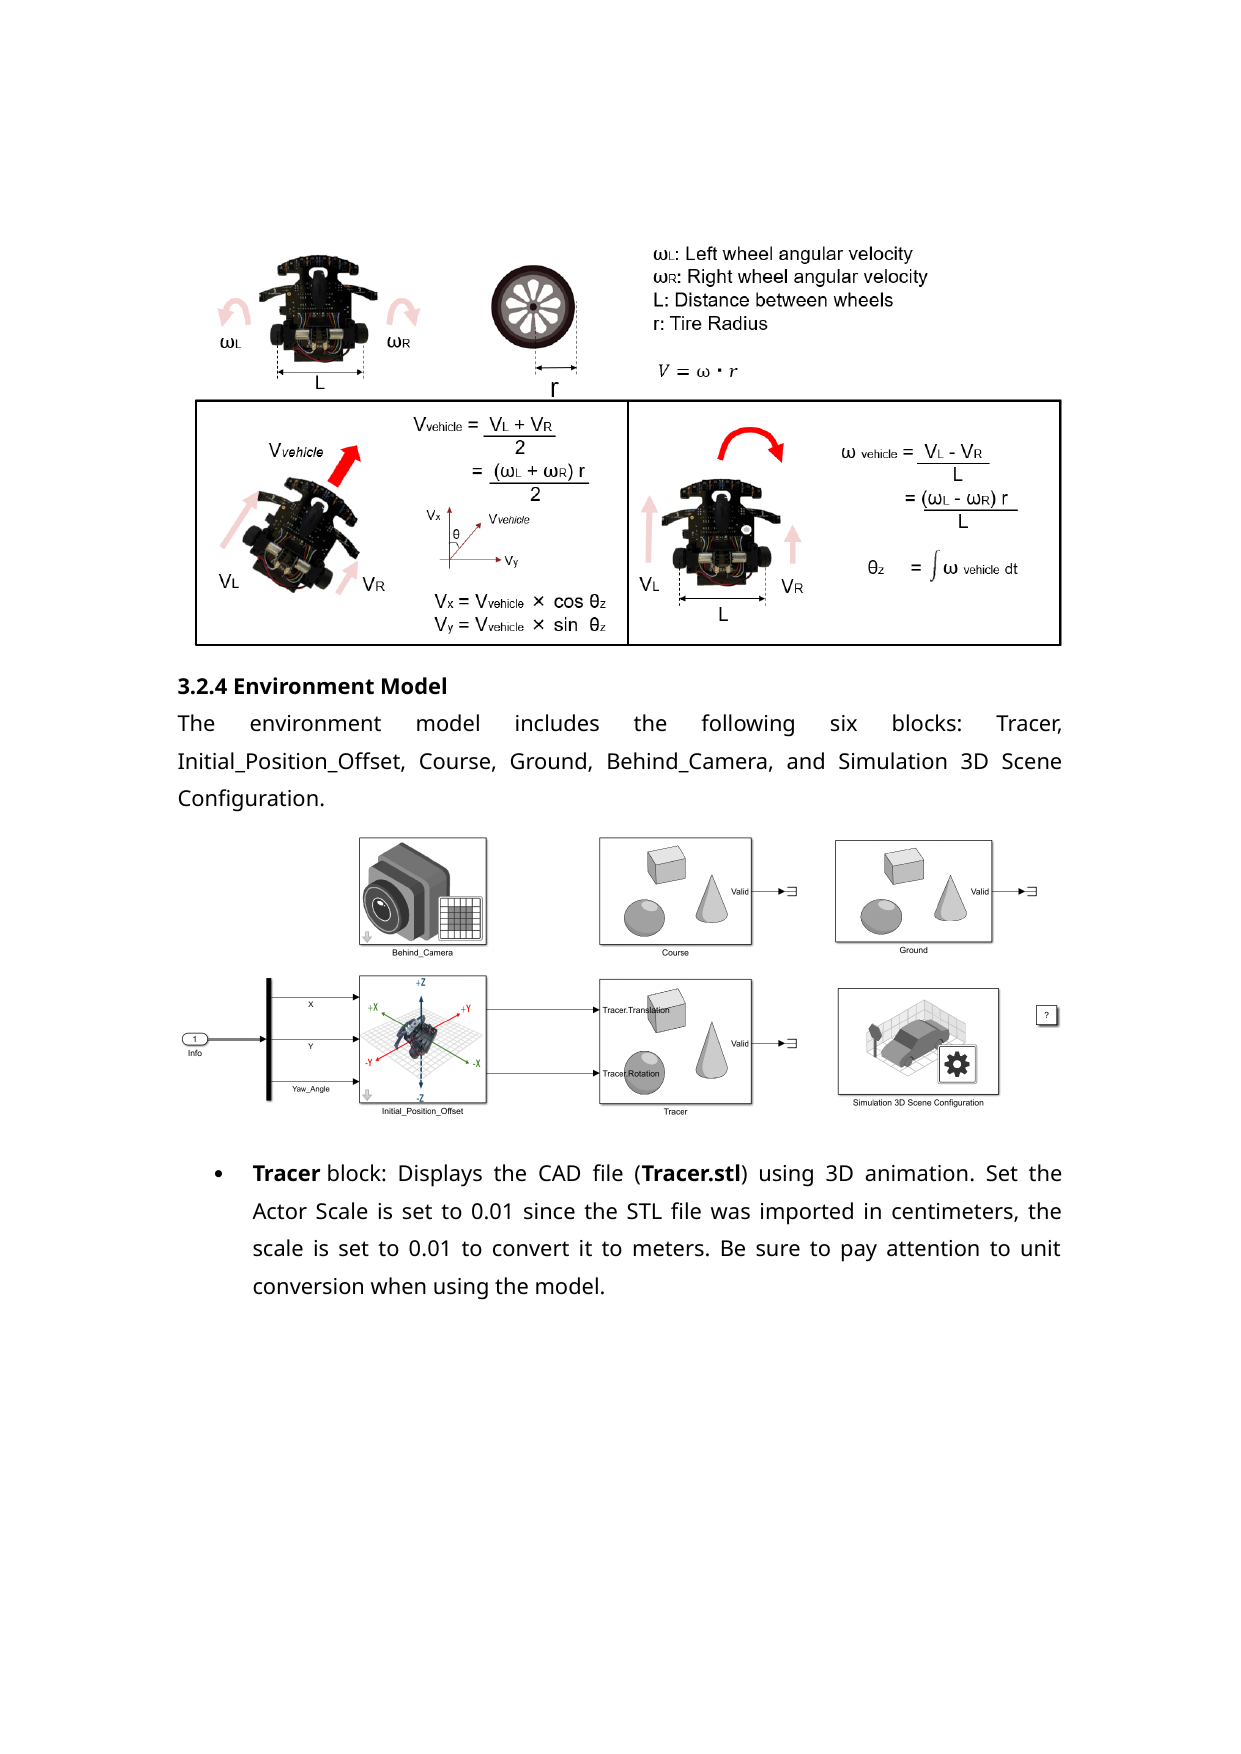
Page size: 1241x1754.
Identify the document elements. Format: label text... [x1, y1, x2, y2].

text The environment model includes the following six blocks: Tracer, Initial_Position_Offset, Course, Ground, Behind_Camera, and Simulation 3D Scene Configuration. [177, 704, 1063, 816]
picture [177, 216, 1063, 647]
text 3.2.4 Environment Model [177, 667, 1063, 704]
picture [177, 816, 1063, 1125]
list Tracer block: Displays the CAD file (Tracer.stl) using 3D animation. Set the Actor Scale is set to 0.01 since the STL file was imported in centimeters, the scale is set to 0.01 to convert it to meters. Be sure to pay attention to unit conversion when using the model. [215, 1154, 1063, 1304]
